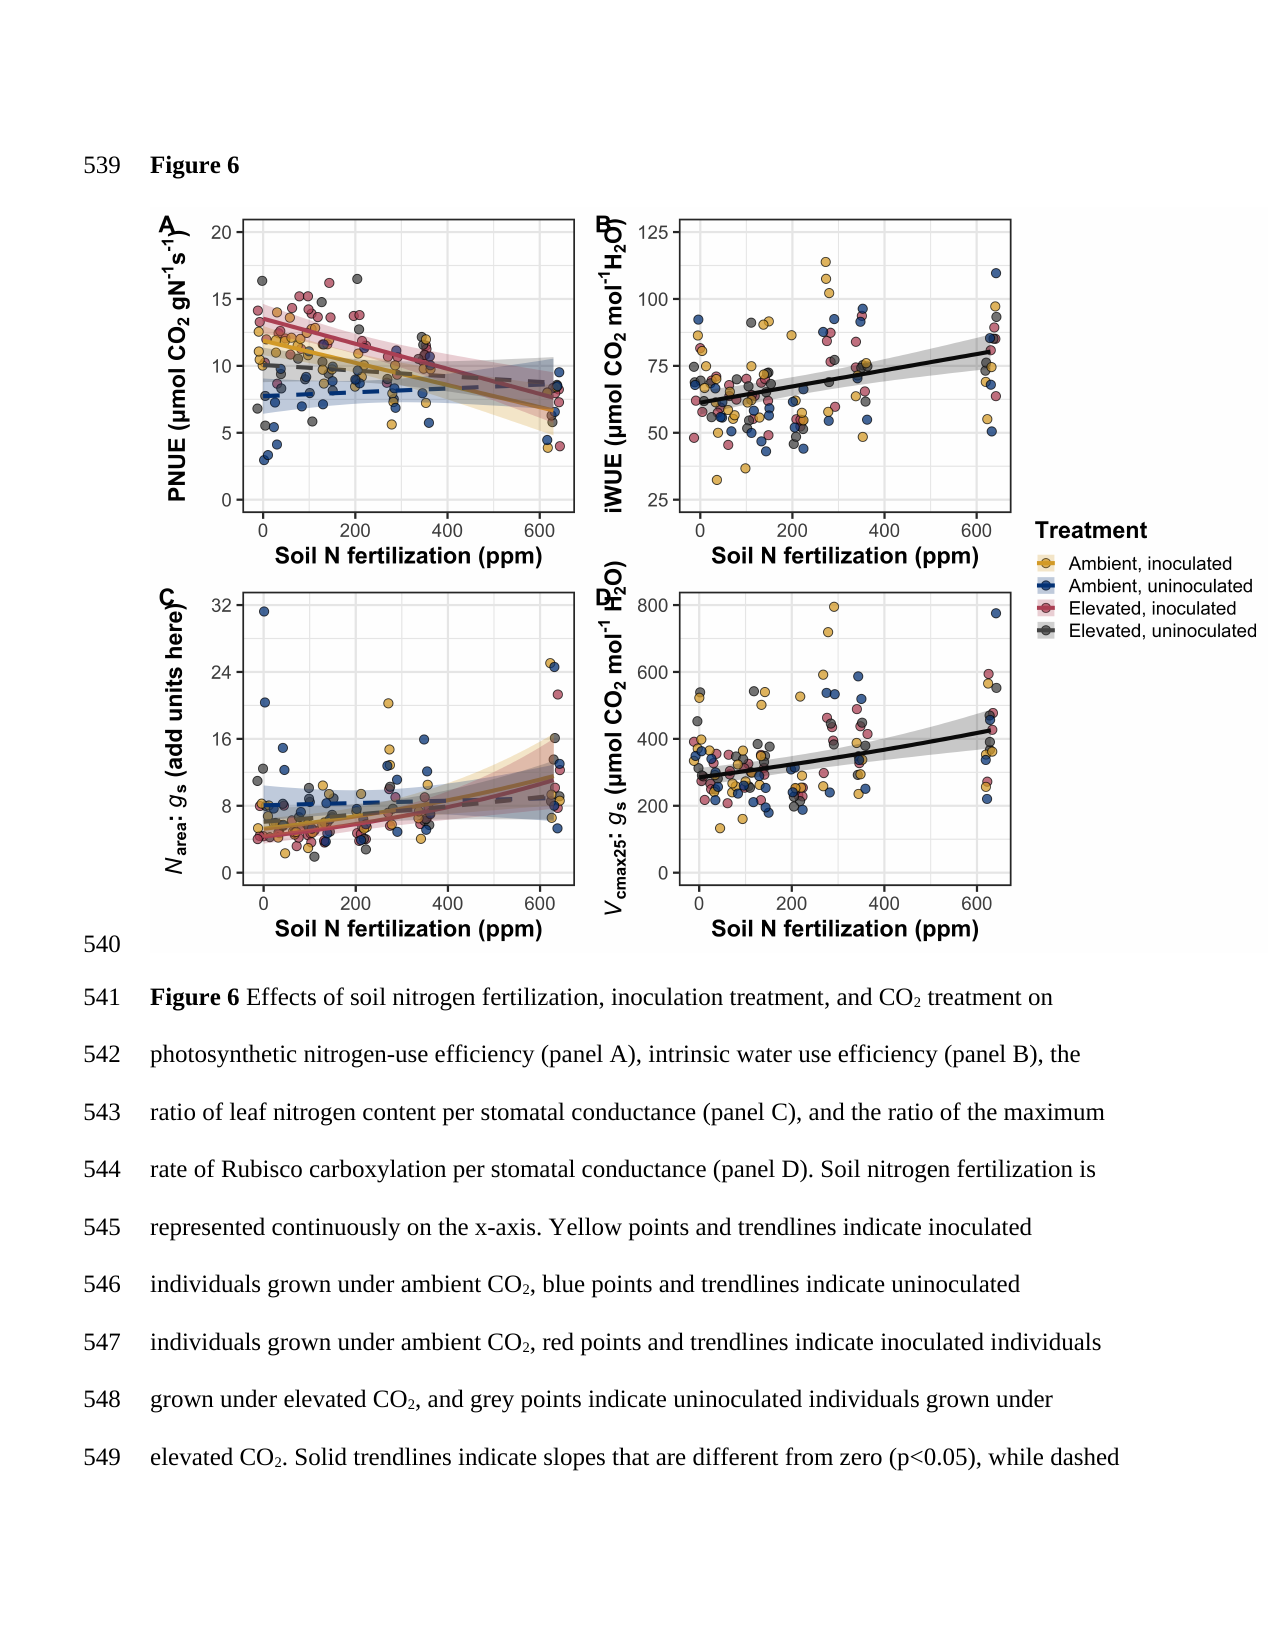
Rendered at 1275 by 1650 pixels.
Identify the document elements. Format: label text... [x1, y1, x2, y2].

picture [150, 207, 1269, 953]
text Figure 6 [150, 150, 1125, 179]
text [150, 982, 1125, 1470]
